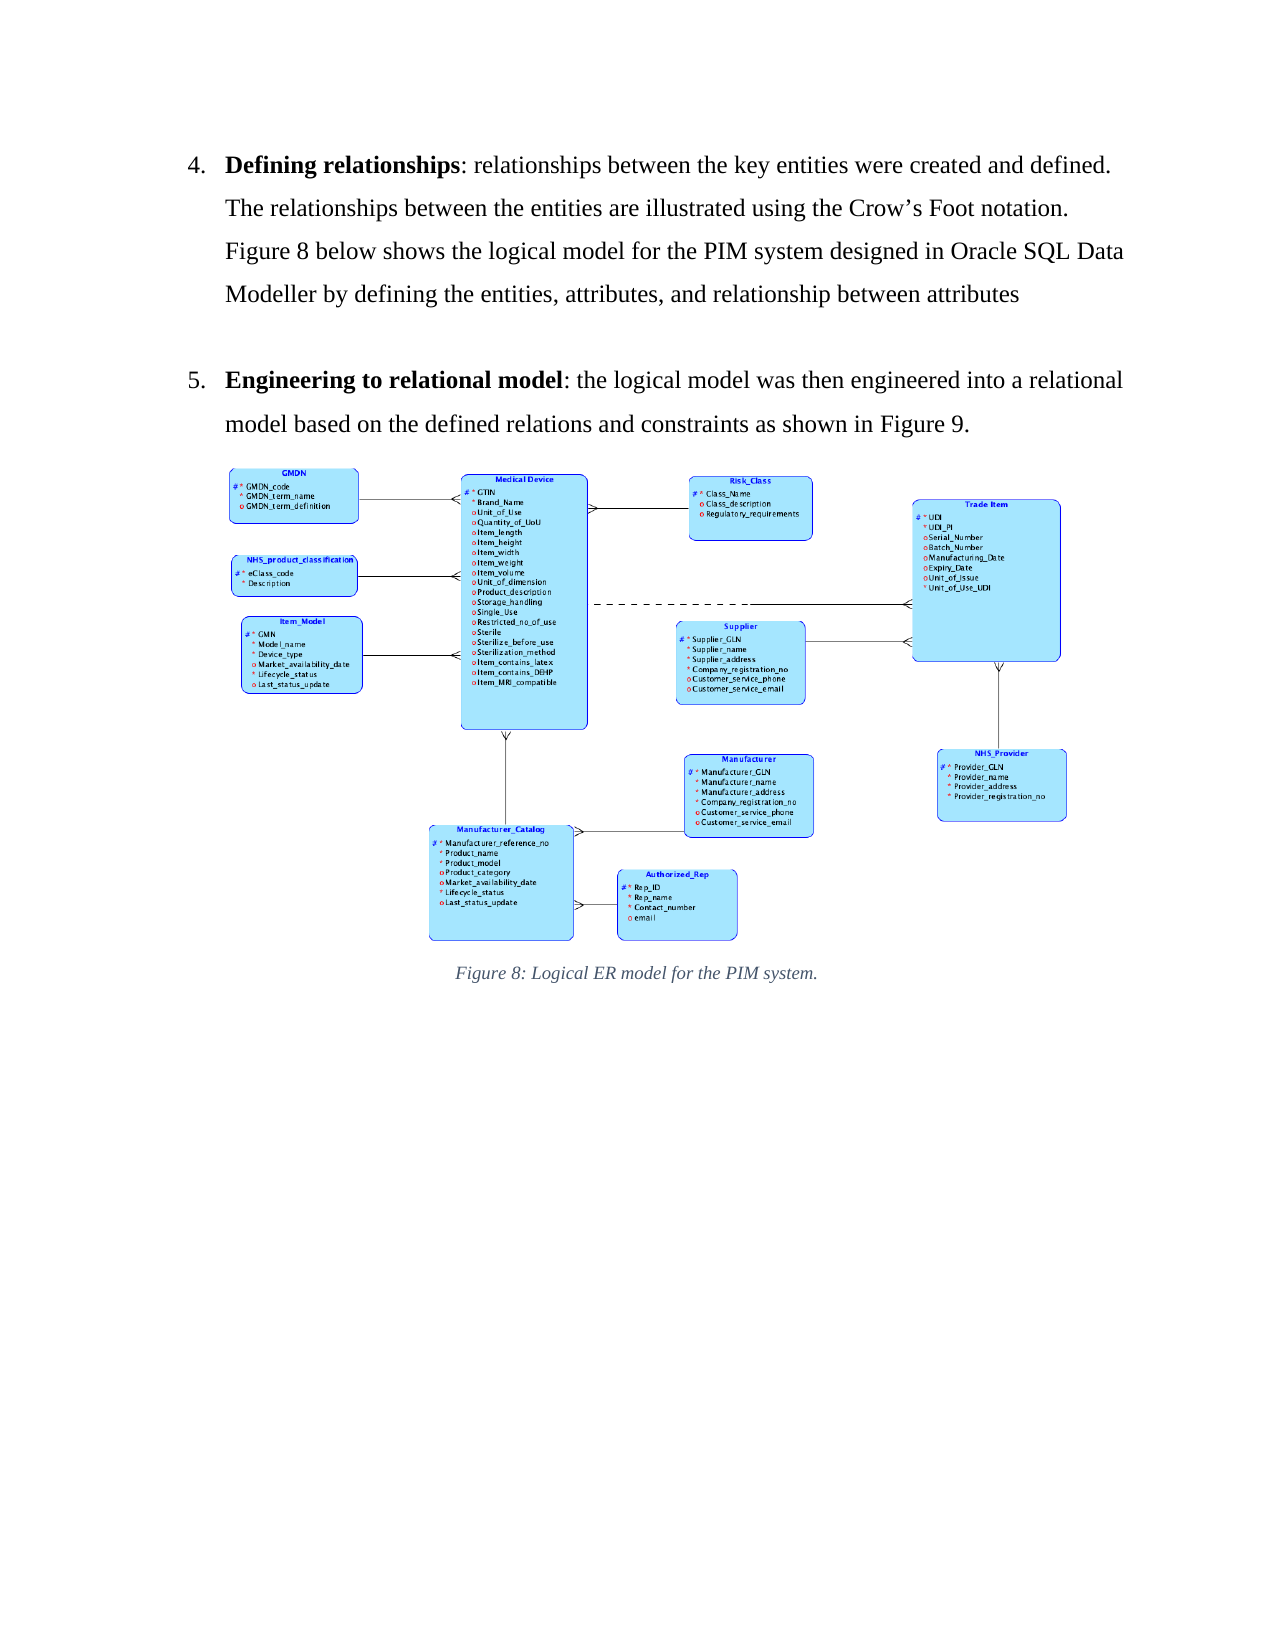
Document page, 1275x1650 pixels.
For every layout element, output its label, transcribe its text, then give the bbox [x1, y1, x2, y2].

text Figure 8: Logical ER model for the PIM system. [150, 962, 1125, 983]
list Defining relationships: relationships between the key entities were created and defined. The relationships between the entities are illustrated using the Crow’s Foot notation. Figure 8 below shows the logical model for the PIM system designed in Oracle SQL Data Modeller by defining the entities, attributes, and relationship between attributes [187, 150, 1125, 308]
list Engineering to relational model: the logical model was then engineered into a relational model based on the defined relations and constraints as shown in Figure 9. [187, 366, 1125, 437]
picture [201, 451, 1074, 948]
